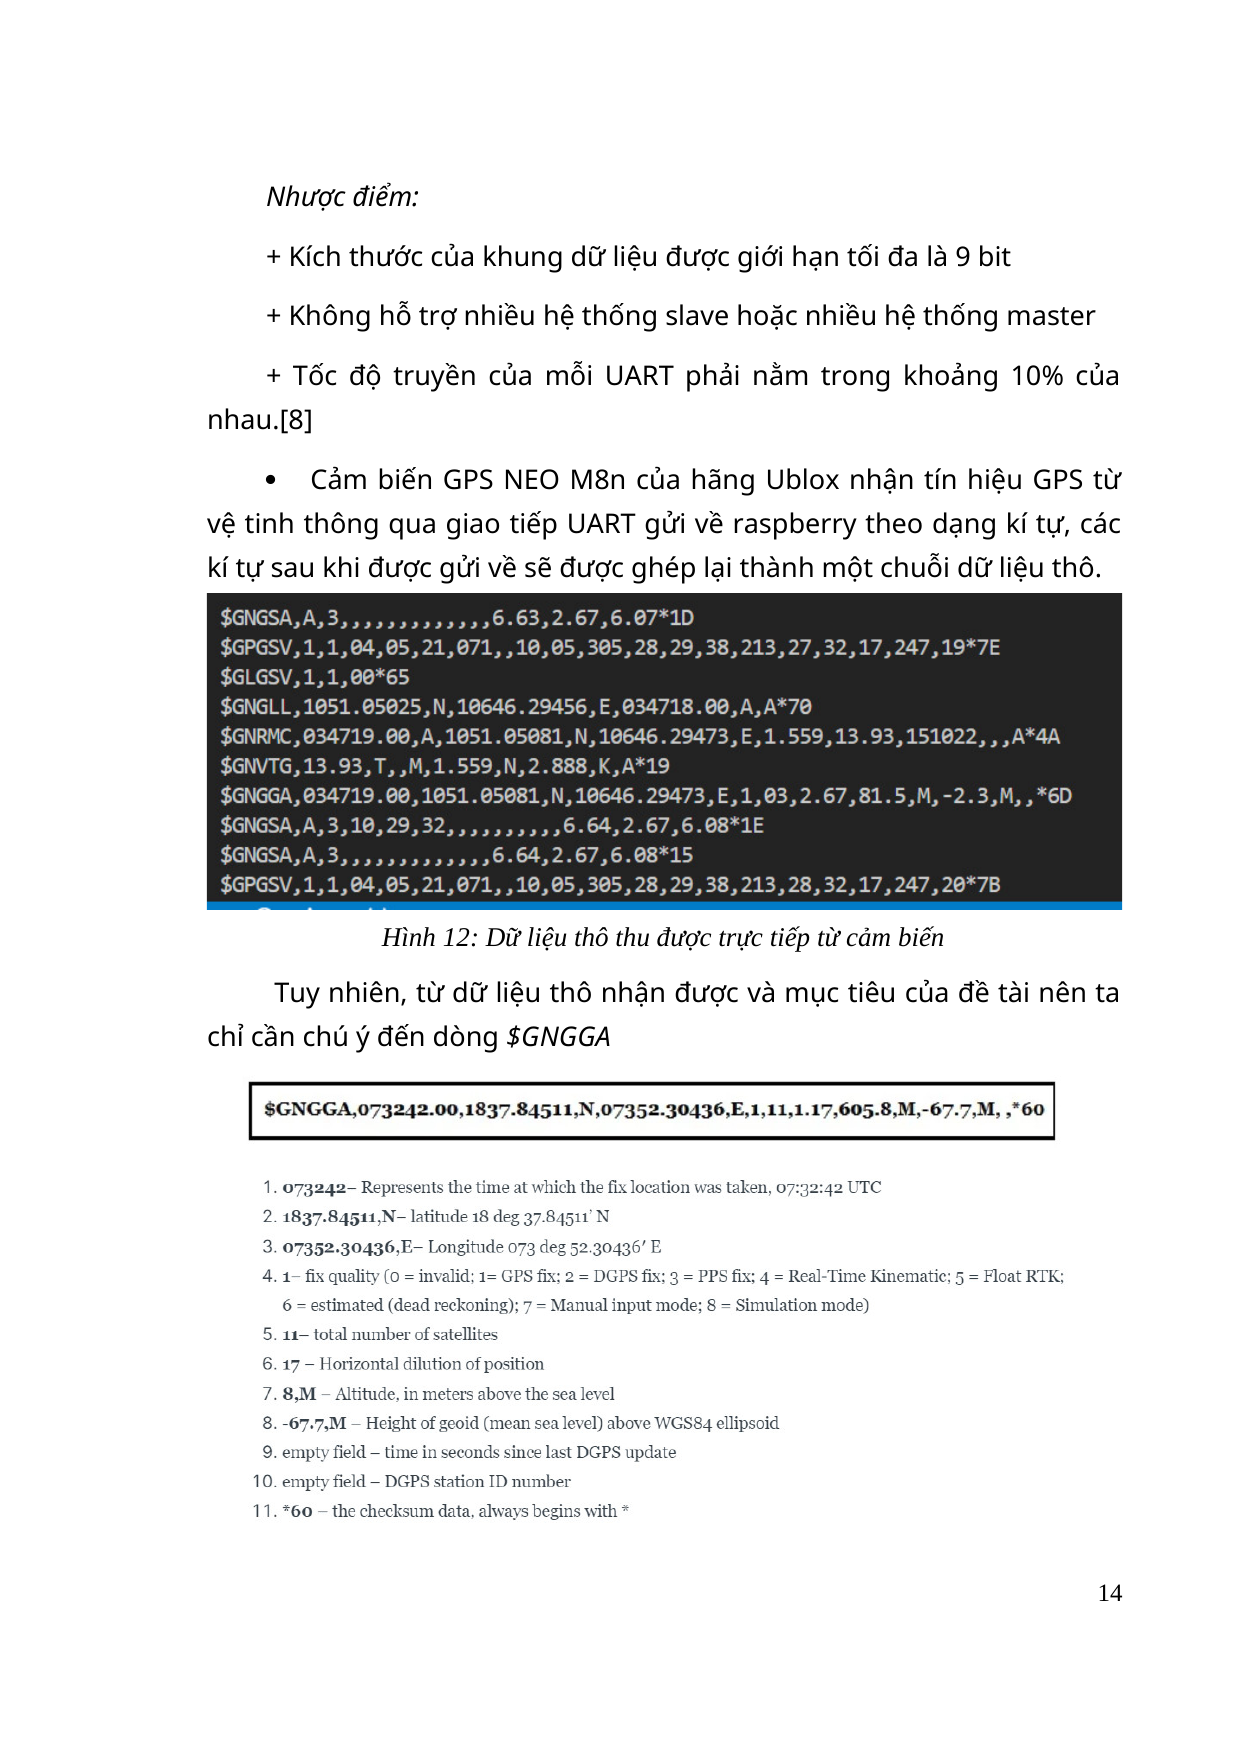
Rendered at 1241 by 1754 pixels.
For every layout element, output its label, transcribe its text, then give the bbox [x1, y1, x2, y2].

list + Kích thước của khung dữ liệu được giới hạn tối đa là 9 bit [207, 237, 1122, 274]
list + Không hỗ trợ nhiều hệ thống slave hoặc nhiều hệ thống master [207, 297, 1122, 334]
text Hình 12: Dữ liệu thô thu được trực tiếp từ cảm biến [207, 921, 1122, 952]
picture [206, 593, 1123, 910]
text Tuy nhiên, từ dữ liệu thô nhận được và mục tiêu của đề tài nên ta chỉ cần chú ý đến dòng $GNGGA [207, 973, 1122, 1054]
list Cảm biến GPS NEO M8n của hãng Ublox nhận tín hiệu GPS từ vệ tinh thông qua giao tiếp UART gửi về raspberry theo dạng kí tự, các kí tự sau khi được gửi về sẽ được ghép lại thành một chuỗi dữ liệu thô. [207, 461, 1122, 586]
list + Tốc độ truyền của mỗi UART phải nằm trong khoảng 10% của nhau.[8] [207, 357, 1122, 438]
list Nhược điểm: [207, 177, 1122, 214]
picture [206, 1061, 1123, 1536]
